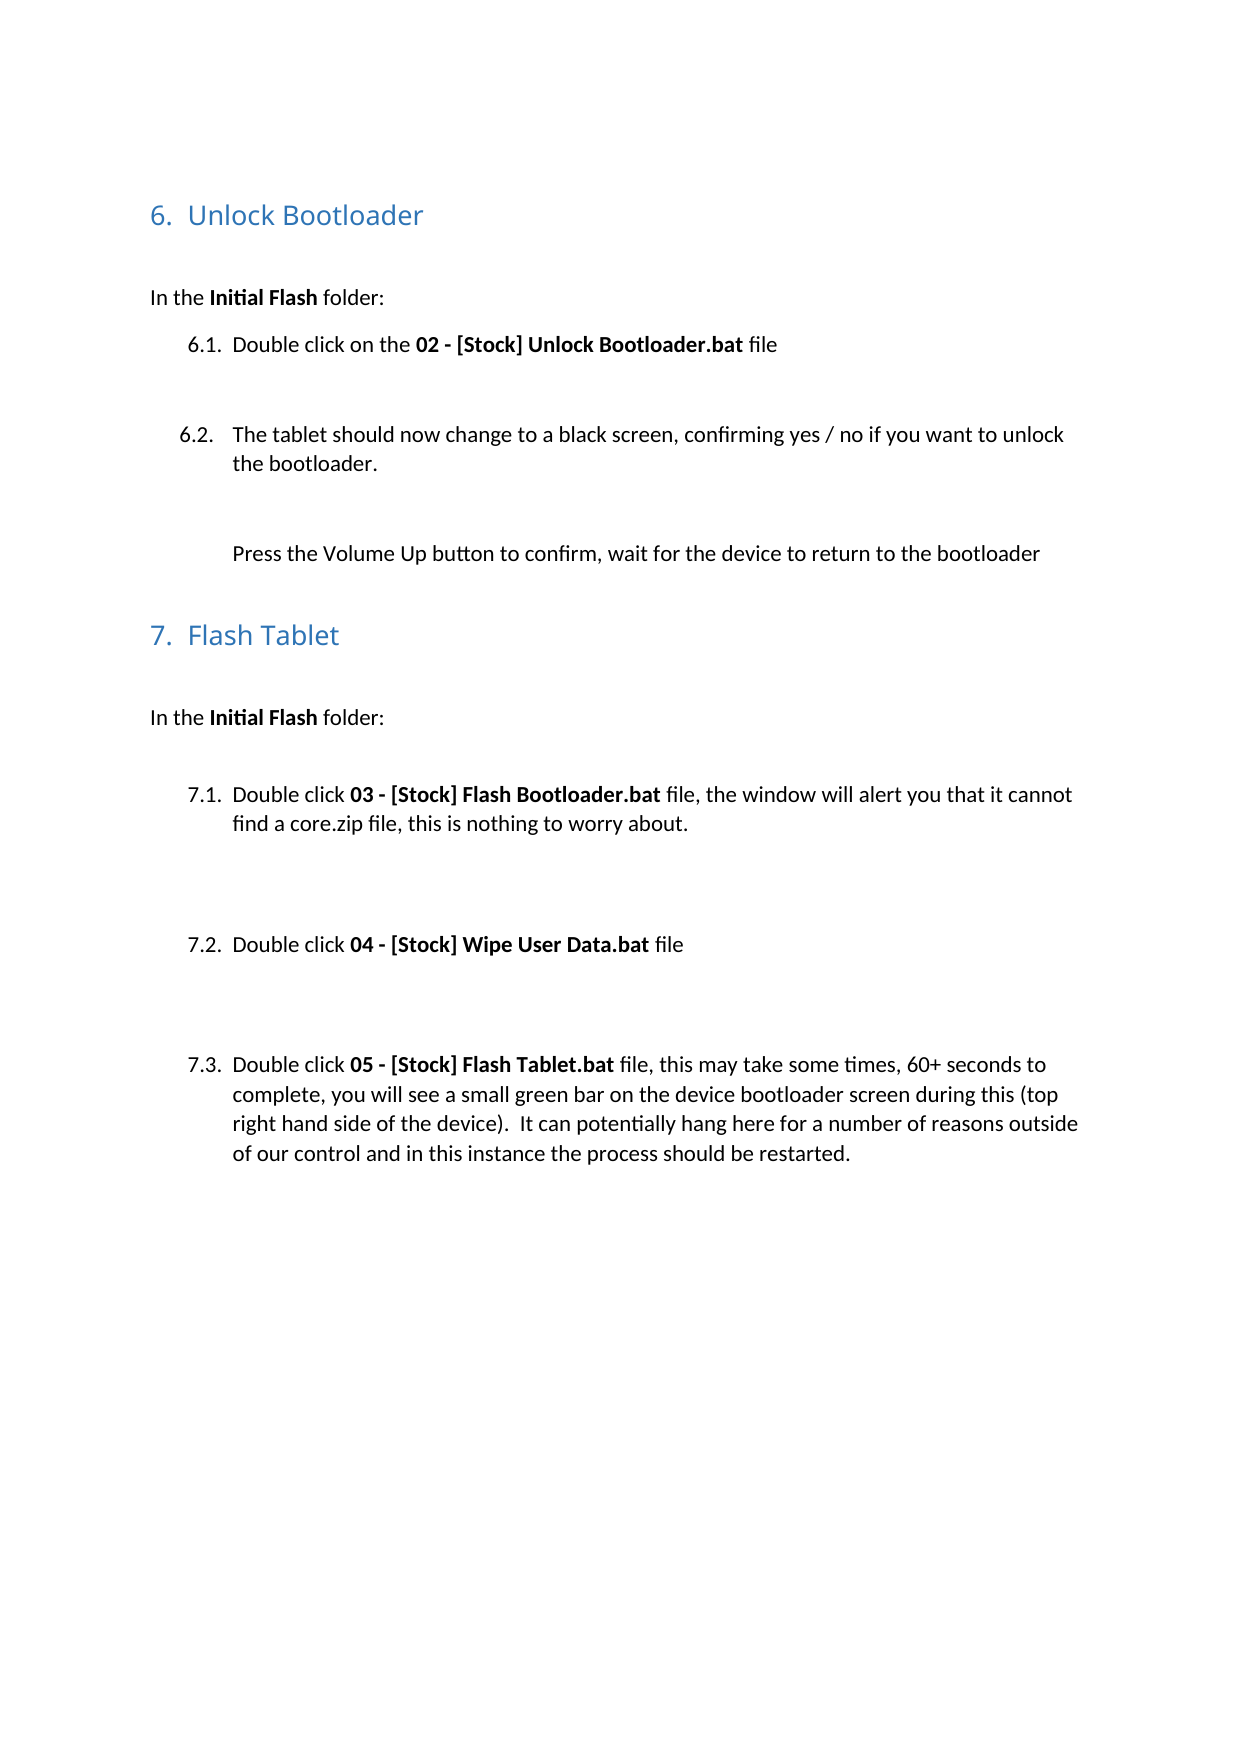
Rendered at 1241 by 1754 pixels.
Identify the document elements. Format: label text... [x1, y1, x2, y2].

text In the Initial Flash folder: [150, 703, 1090, 731]
list Double click on the 02 - [Stock] Unlock Bootloader.bat file [187, 330, 1090, 358]
subtitle Flash Tablet [150, 617, 1090, 653]
list Double click 03 - [Stock] Flash Bootloader.bat file, the window will alert you that it cannot find a core.zip file, this is nothing to worry about. [187, 780, 1090, 837]
list Press the Volume Up button to confirm, wait for the device to return to the bootloader [232, 539, 1090, 568]
list The tablet should now change to a black screen, confirming yes / no if you want to unlock the bootloader. [179, 420, 1090, 477]
list Double click 04 - [Stock] Wipe User Data.bat file [187, 930, 1090, 958]
list Double click 05 - [Stock] Flash Tablet.bat file, this may take some times, 60+ seconds to complete, you will see a small green bar on the device bootloader screen during this (top right hand side of the device). It can potentially hang here for a number of reasons outside of our control and in this instance the process should be restarted. [187, 1050, 1090, 1167]
text In the Initial Flash folder: [150, 283, 1090, 311]
subtitle Unlock Bootloader [150, 197, 1090, 234]
